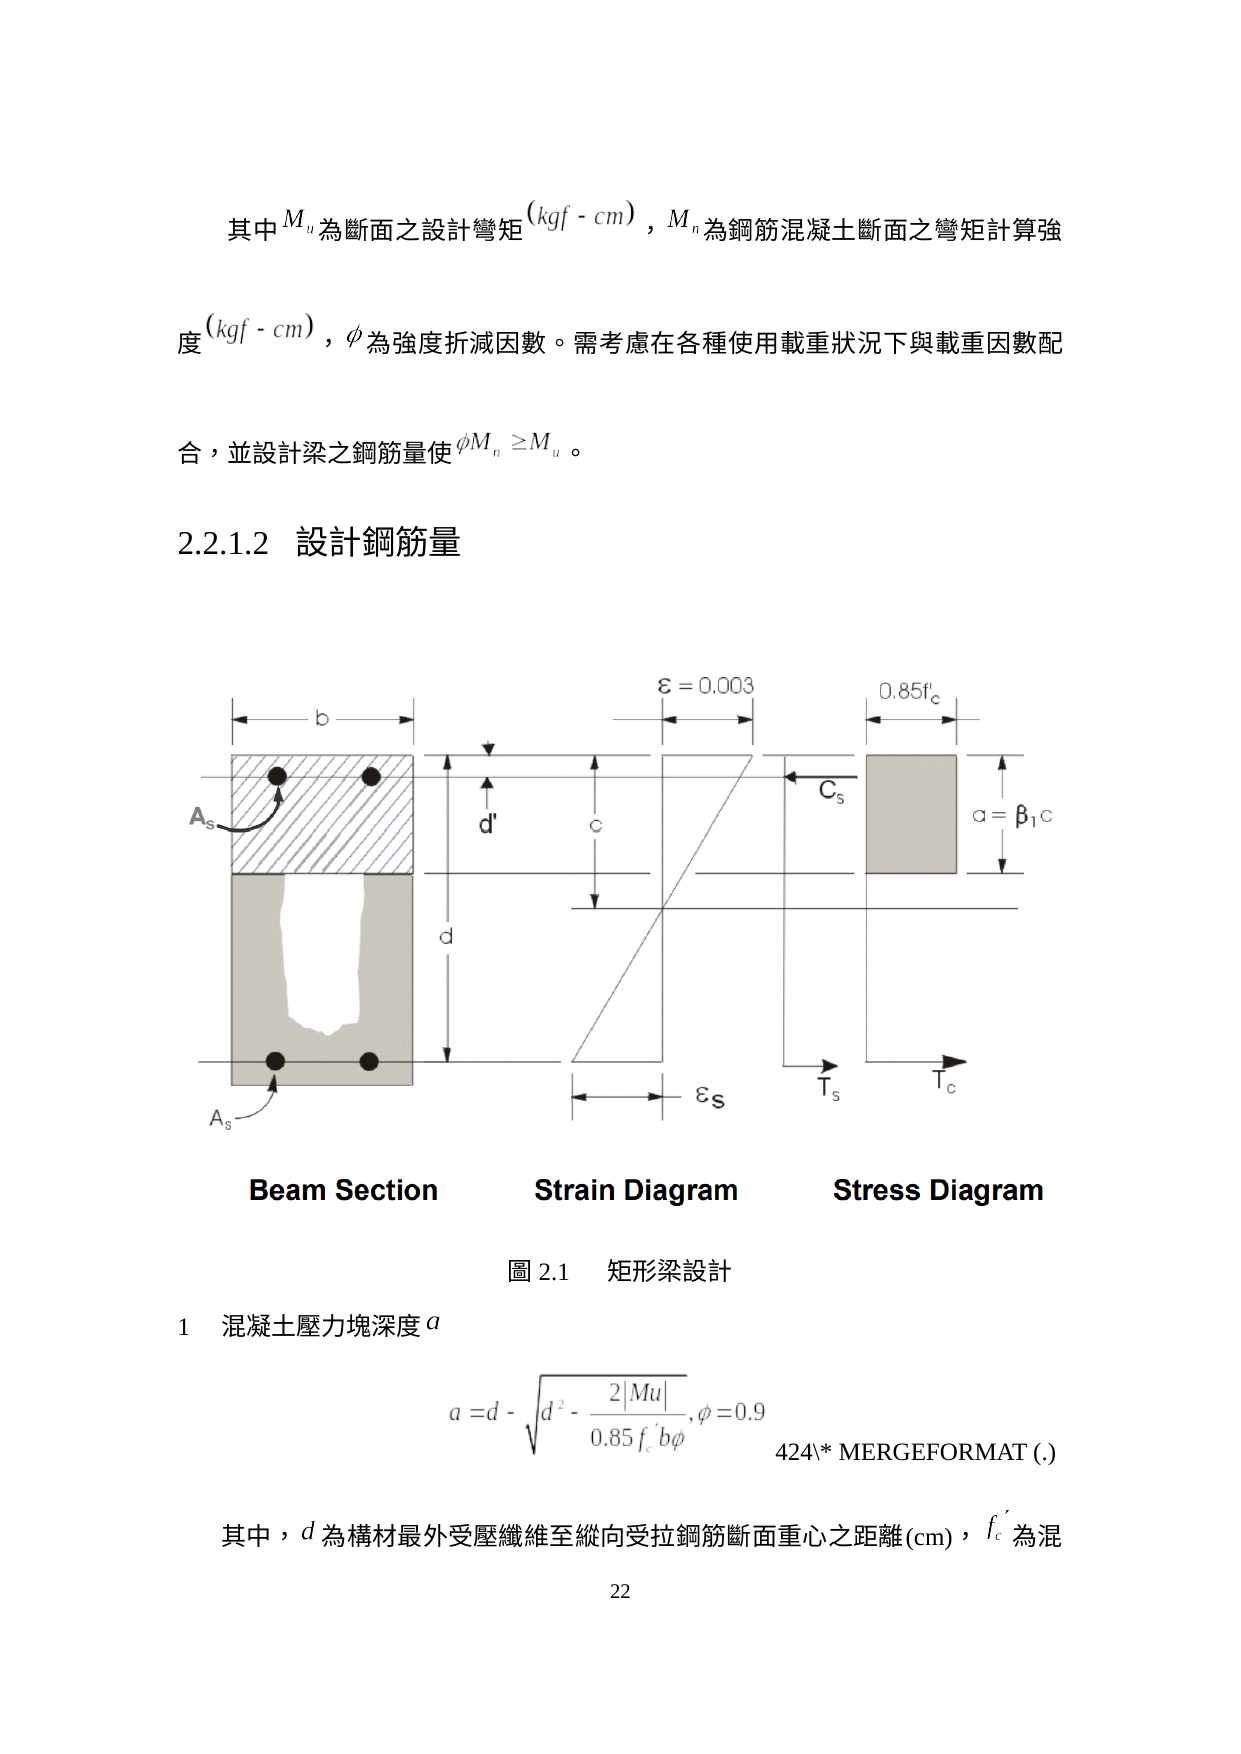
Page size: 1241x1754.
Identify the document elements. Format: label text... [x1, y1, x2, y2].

subtitle 設計鋼筋量 [177, 502, 1063, 577]
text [177, 1489, 1063, 1564]
picture [187, 673, 1053, 1208]
list 混凝土壓力塊深度 [177, 1306, 1063, 1344]
text 其中為斷面之設計彎矩，為鋼筋混凝土斷面之彎矩計算強度，為強度折減因數。需考慮在各種使用載重狀況下與載重因數配合，並設計梁之鋼筋量使。 [177, 184, 1063, 484]
text 圖 2.1 矩形梁設計 [177, 1251, 1063, 1288]
